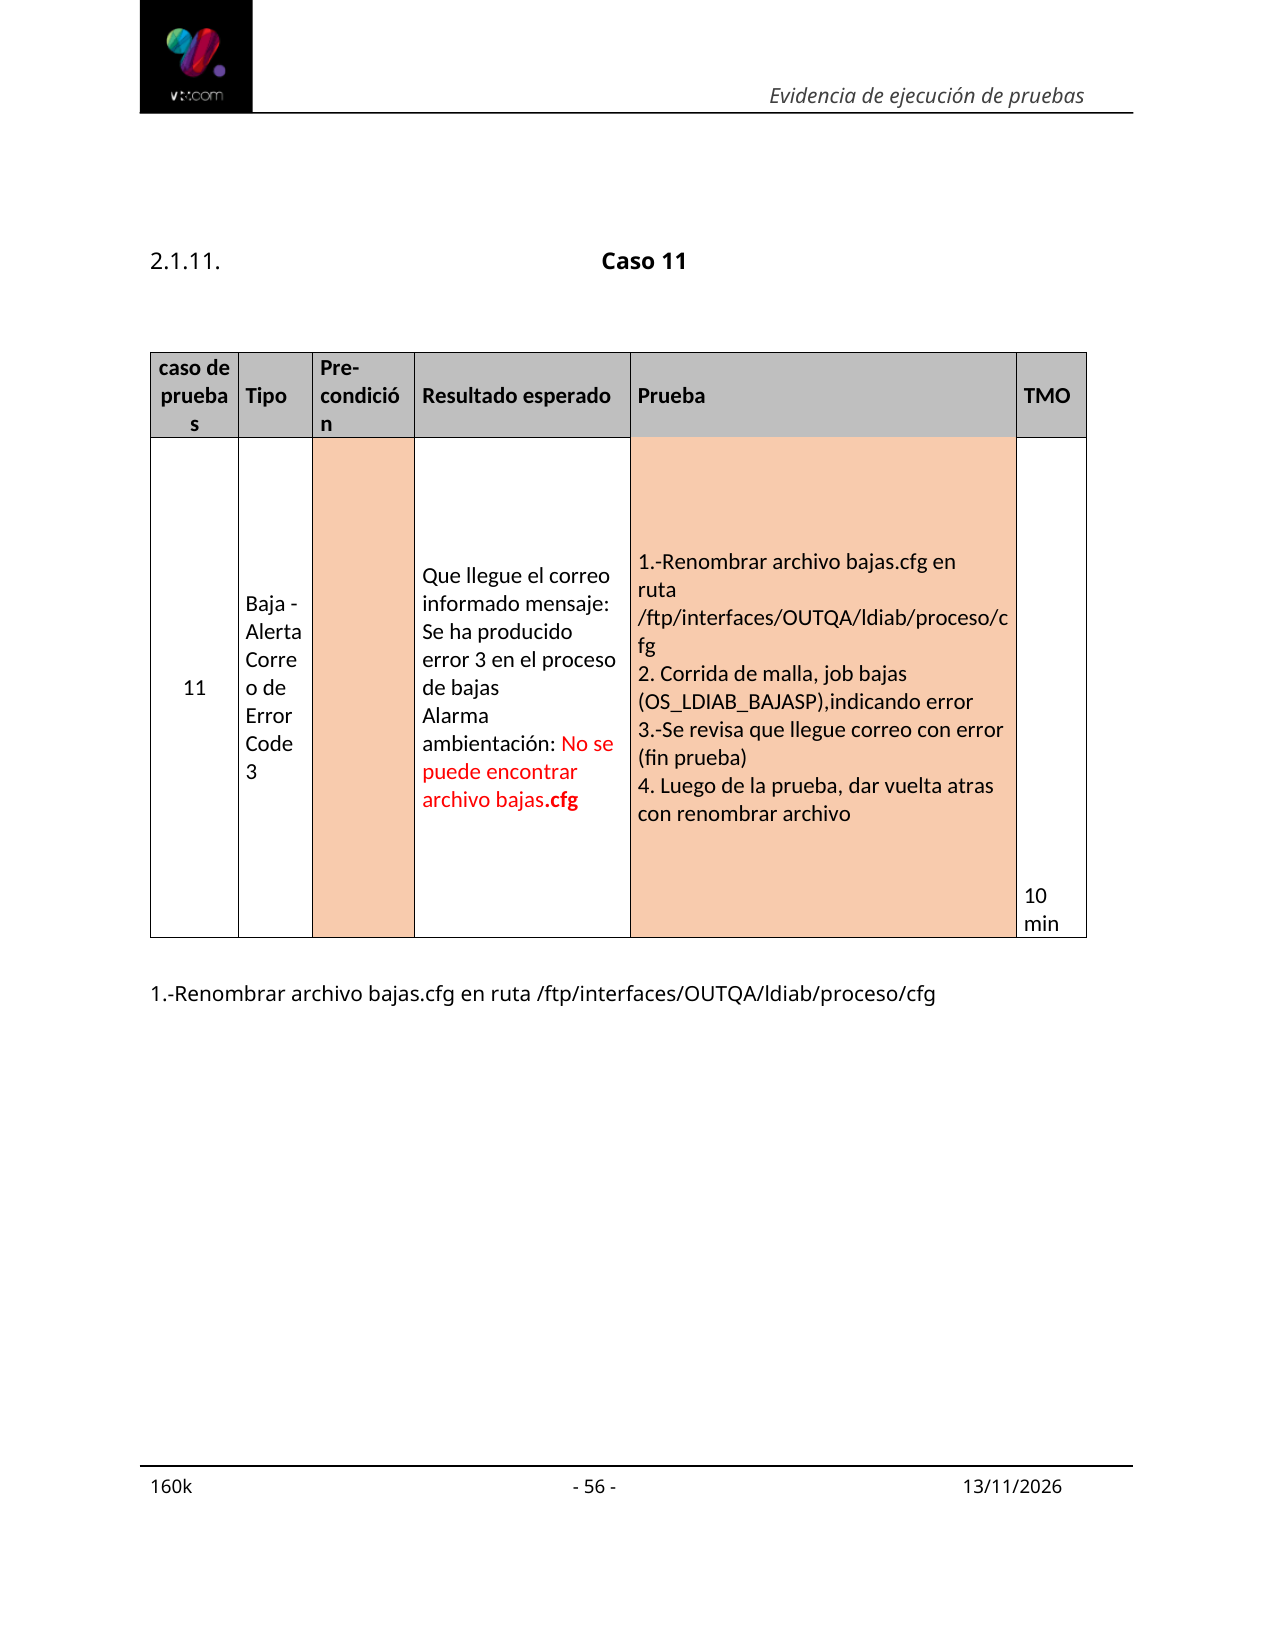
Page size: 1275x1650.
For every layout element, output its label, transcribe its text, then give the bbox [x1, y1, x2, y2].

table_header TMO [1017, 353, 1086, 437]
subtitle Caso 11 [150, 245, 1137, 276]
table_cell 11 [151, 438, 238, 937]
table_cell Baja - Alerta Correo de Error Code 3 [239, 438, 312, 937]
table_header Prueba [631, 353, 1016, 437]
table_header caso de pruebas [151, 353, 238, 437]
table_header Resultado esperado [415, 353, 630, 437]
table_cell Que llegue el correo informado mensaje: Se ha producido error 3 en el proceso de bajas Alarma ambientación: No se puede encontrar archivo bajas.cfg [415, 438, 630, 937]
text 1.-Renombrar archivo bajas.cfg en ruta /ftp/interfaces/OUTQA/ldiab/proceso/cfg [150, 979, 1137, 1007]
table_cell [313, 438, 414, 937]
picture [166, 28, 226, 101]
table_header Pre-condición [313, 353, 414, 437]
table_header Tipo [239, 353, 312, 437]
table_cell 1.-Renombrar archivo bajas.cfg en ruta /ftp/interfaces/OUTQA/ldiab/proceso/cfg 2. Corrida de malla, job bajas (OS_LDIAB_BAJASP),indicando error 3.-Se revisa que llegue correo con error (fin prueba) 4. Luego de la prueba, dar vuelta atras con renombrar archivo [631, 437, 1016, 937]
table_cell 10 min [1017, 438, 1086, 937]
